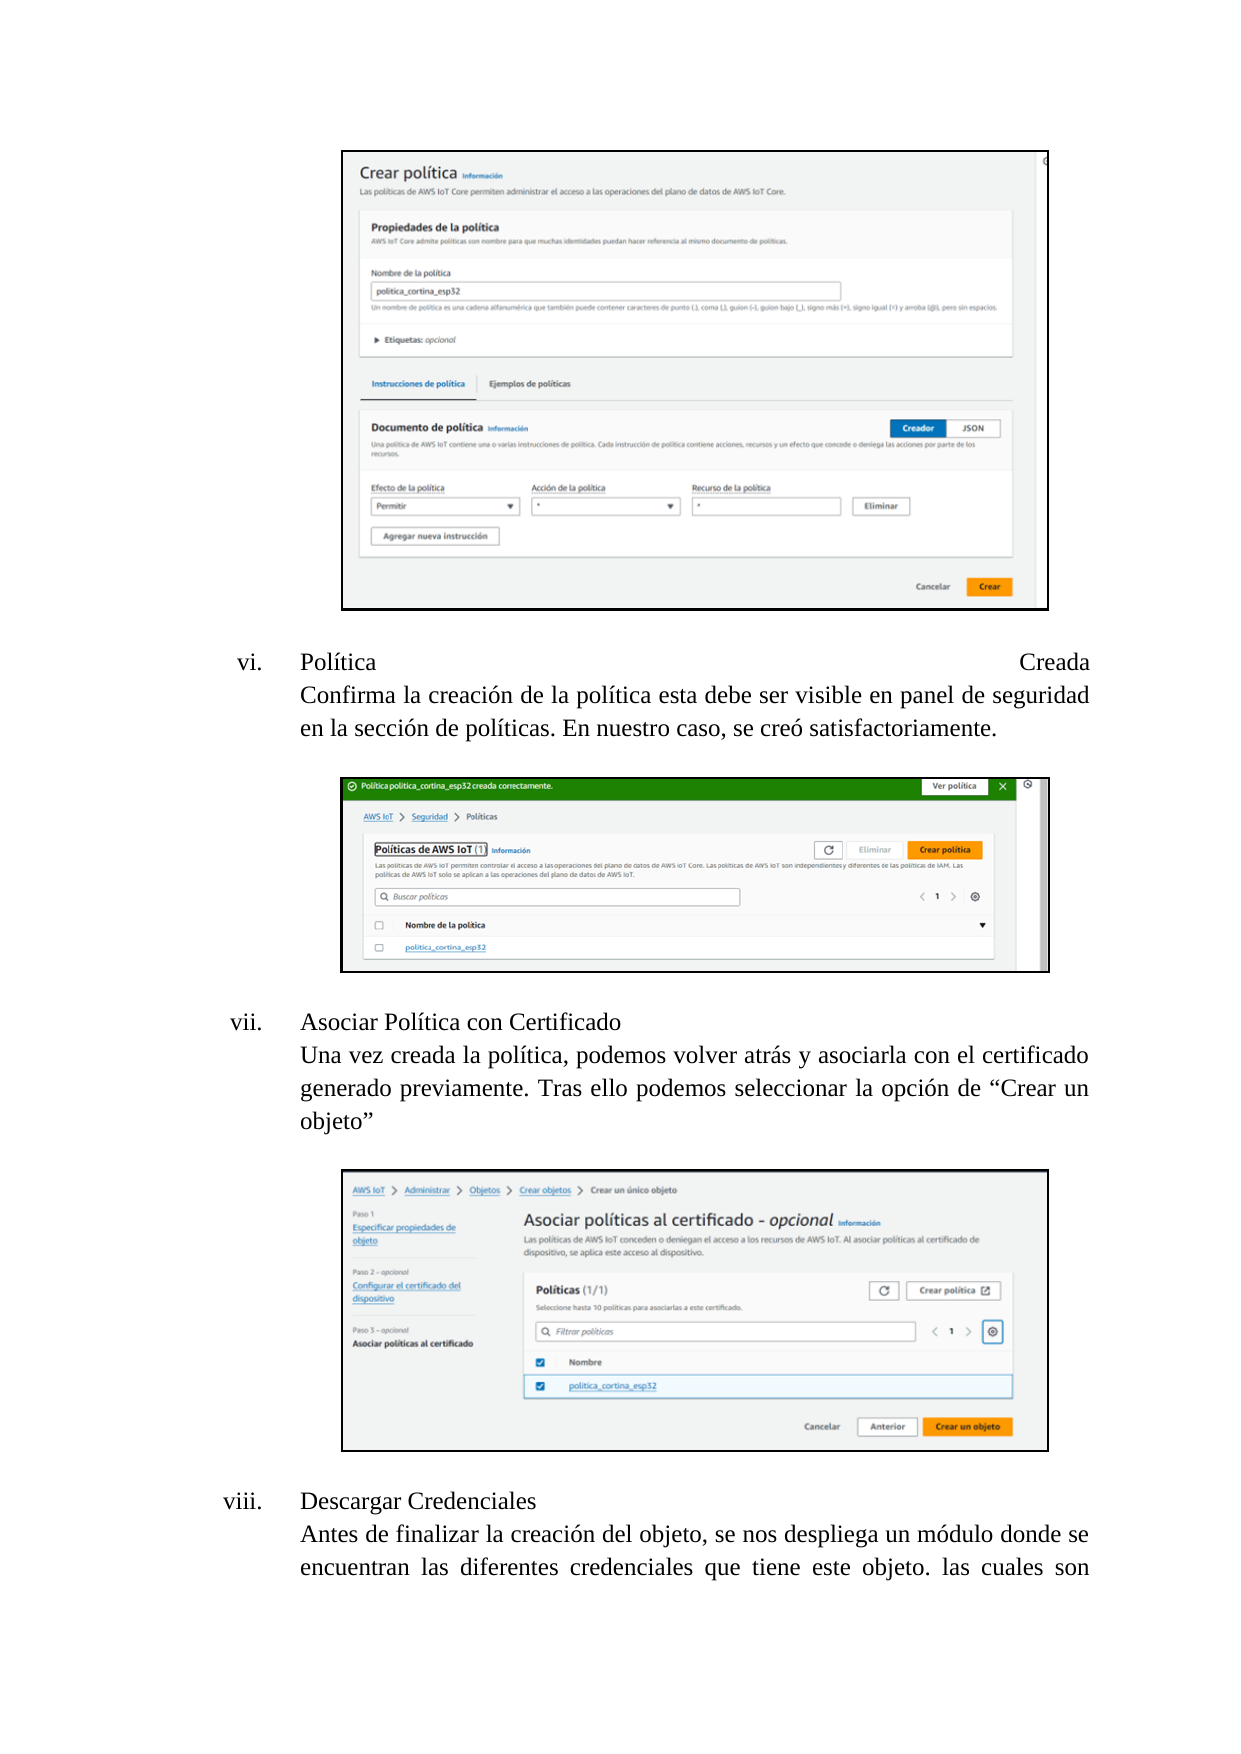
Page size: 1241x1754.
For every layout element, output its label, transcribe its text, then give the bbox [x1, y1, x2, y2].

list Asociar Política con Certificado [262, 1007, 1090, 1035]
list Política Creada Confirma la creación de la política esta debe ser visible en panel de seguridad en la sección de políticas. En nuestro caso, se creó satisfactoriamente. [262, 647, 1090, 742]
picture [343, 779, 1048, 971]
text Una vez creada la política, podemos volver atrás y asociarla con el certificado generado previamente. Tras ello podemos seleccionar la opción de “Crear un objeto” [300, 1040, 1090, 1134]
picture [343, 1171, 1047, 1450]
list Descargar Credenciales [262, 1486, 1090, 1515]
picture [343, 152, 1047, 608]
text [300, 1519, 1090, 1581]
